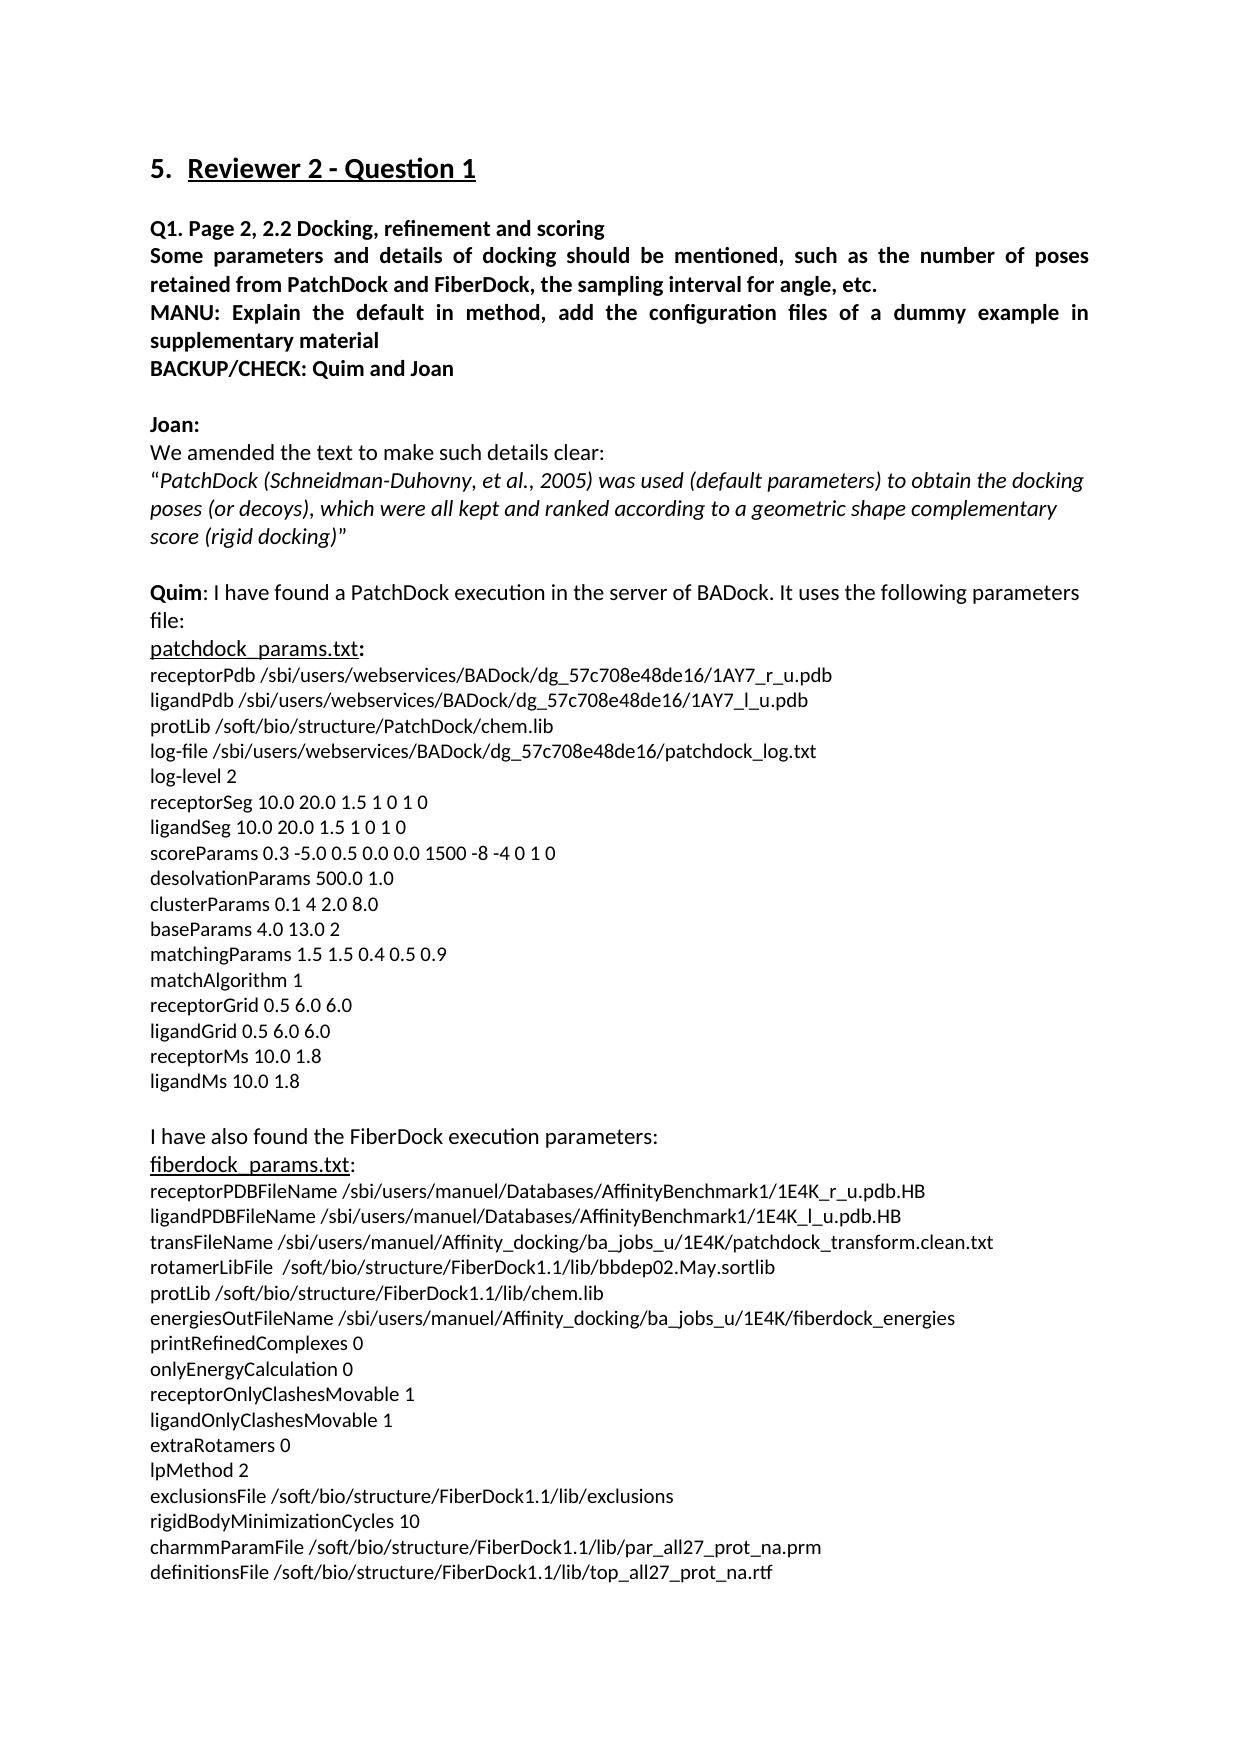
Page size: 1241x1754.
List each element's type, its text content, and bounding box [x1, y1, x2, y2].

text exclusionsFile /soft/bio/structure/FiberDock1.1/lib/exclusions [150, 1483, 1090, 1508]
text rotamerLibFile /soft/bio/structure/FiberDock1.1/lib/bbdep02.May.sortlib [150, 1254, 1090, 1280]
text onlyEnergyCalculation 0 [150, 1356, 1090, 1381]
text transFileName /sbi/users/manuel/Affinity_docking/ba_jobs_u/1E4K/patchdock_transform.clean.txt [150, 1229, 1090, 1254]
text MANU: Explain the default in method, add the configuration files of a dummy example in supplementary material [150, 298, 1090, 354]
text receptorGrid 0.5 6.0 6.0 [150, 992, 1090, 1018]
text receptorMs 10.0 1.8 [150, 1043, 1090, 1069]
text fiberdock_params.txt: [150, 1150, 1090, 1178]
text ligandOnlyClashesMovable 1 [150, 1407, 1090, 1432]
list Reviewer 2 - Question 1 [150, 150, 1090, 186]
text ligandGrid 0.5 6.0 6.0 [150, 1018, 1090, 1043]
text extraRotamers 0 [150, 1432, 1090, 1458]
text BACKUP/CHECK: Quim and Joan [150, 354, 1090, 382]
text I have also found the FiberDock execution parameters: [150, 1122, 1090, 1150]
text Joan: [150, 410, 1090, 438]
text We amended the text to make such details clear: [150, 438, 1090, 466]
text charmmParamFile /soft/bio/structure/FiberDock1.1/lib/par_all27_prot_na.prm [150, 1534, 1090, 1559]
text Q1. Page 2, 2.2 Docking, refinement and scoring [150, 214, 1090, 242]
text protLib /soft/bio/structure/PatchDock/chem.lib [150, 713, 1090, 738]
text receptorOnlyClashesMovable 1 [150, 1381, 1090, 1407]
text “PatchDock (Schneidman-Duhovny, et al., 2005) was used (default parameters) to obtain the docking poses (or decoys), which were all kept and ranked according to a geometric shape complementary score (rigid docking)” [150, 466, 1090, 550]
text receptorSeg 10.0 20.0 1.5 1 0 1 0 [150, 789, 1090, 814]
text patchdock_params.txt: [150, 634, 1090, 662]
text definitionsFile /soft/bio/structure/FiberDock1.1/lib/top_all27_prot_na.rtf [150, 1559, 1090, 1585]
text desolvationParams 500.0 1.0 [150, 865, 1090, 891]
text ligandPdb /sbi/users/webservices/BADock/dg_57c708e48de16/1AY7_l_u.pdb [150, 687, 1090, 713]
text ligandMs 10.0 1.8 [150, 1069, 1090, 1094]
text Some parameters and details of docking should be mentioned, such as the number of poses retained from PatchDock and FiberDock, the sampling interval for angle, etc. [150, 242, 1090, 298]
text lpMethod 2 [150, 1458, 1090, 1483]
text protLib /soft/bio/structure/FiberDock1.1/lib/chem.lib [150, 1280, 1090, 1305]
text rigidBodyMinimizationCycles 10 [150, 1508, 1090, 1534]
text printRefinedComplexes 0 [150, 1331, 1090, 1356]
text log-level 2 [150, 764, 1090, 789]
text receptorPDBFileName /sbi/users/manuel/Databases/AffinityBenchmark1/1E4K_r_u.pdb.HB [150, 1178, 1090, 1203]
text energiesOutFileName /sbi/users/manuel/Affinity_docking/ba_jobs_u/1E4K/fiberdock_energies [150, 1305, 1090, 1331]
text baseParams 4.0 13.0 2 [150, 916, 1090, 942]
text Quim: I have found a PatchDock execution in the server of BADock. It uses the following parameters file: [150, 578, 1090, 634]
text clusterParams 0.1 4 2.0 8.0 [150, 891, 1090, 916]
text scoreParams 0.3 -5.0 0.5 0.0 0.0 1500 -8 -4 0 1 0 [150, 840, 1090, 865]
text receptorPdb /sbi/users/webservices/BADock/dg_57c708e48de16/1AY7_r_u.pdb [150, 662, 1090, 687]
text matchingParams 1.5 1.5 0.4 0.5 0.9 [150, 942, 1090, 967]
text log-file /sbi/users/webservices/BADock/dg_57c708e48de16/patchdock_log.txt [150, 738, 1090, 764]
text matchAlgorithm 1 [150, 967, 1090, 992]
text ligandSeg 10.0 20.0 1.5 1 0 1 0 [150, 814, 1090, 840]
text ligandPDBFileName /sbi/users/manuel/Databases/AffinityBenchmark1/1E4K_l_u.pdb.HB [150, 1203, 1090, 1229]
